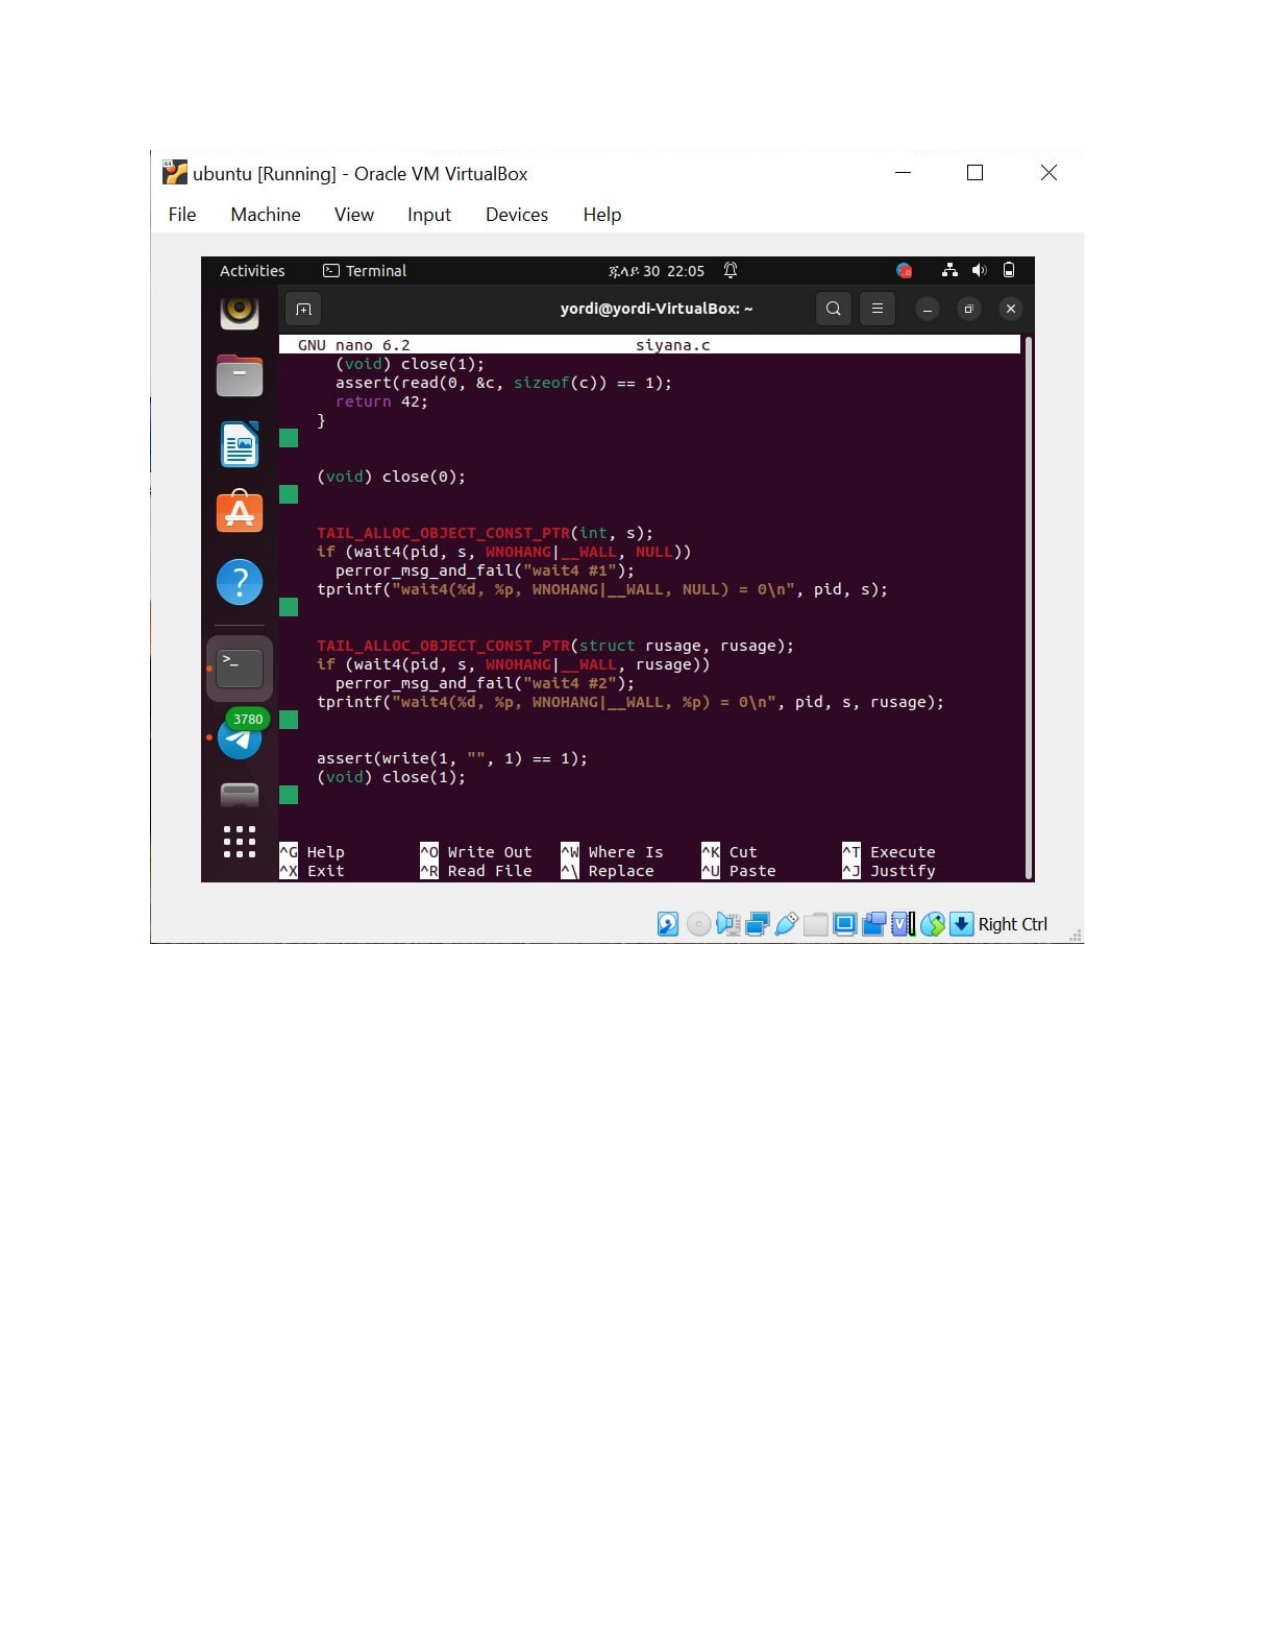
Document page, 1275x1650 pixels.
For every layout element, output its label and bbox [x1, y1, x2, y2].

picture [150, 150, 1085, 944]
